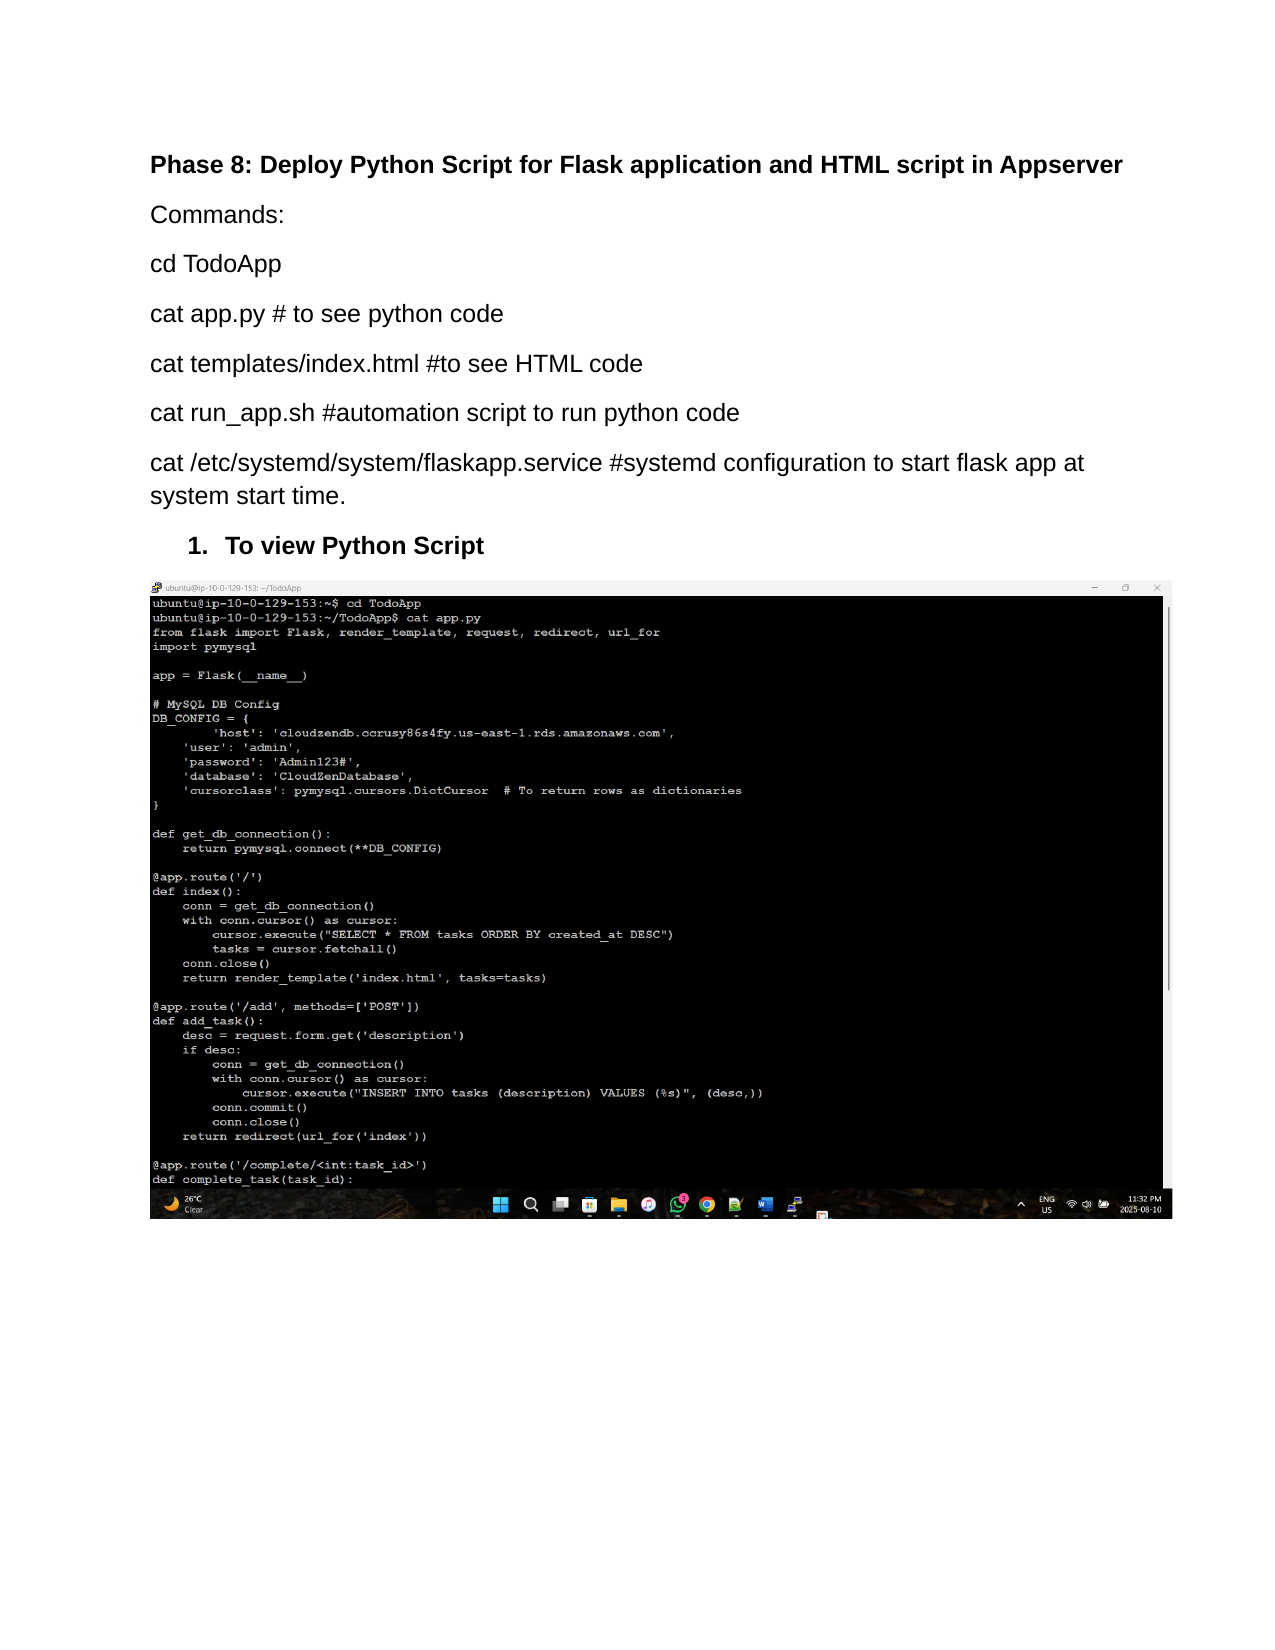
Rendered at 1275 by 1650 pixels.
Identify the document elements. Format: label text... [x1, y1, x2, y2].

list To view Python Script [187, 531, 1125, 559]
picture [150, 580, 1173, 1219]
text Commands: [150, 200, 1125, 228]
text cd TodoApp [150, 249, 1125, 278]
text cat templates/index.html #to see HTML code [150, 349, 1125, 377]
text cat run_app.sh #automation script to run python code [150, 398, 1125, 427]
text Phase 8: Deploy Python Script for Flask application and HTML script in Appserver [150, 150, 1125, 179]
text cat app.py # to see python code [150, 299, 1125, 328]
text cat /etc/systemd/system/flaskapp.service #systemd configuration to start flask app at system start time. [150, 448, 1125, 510]
